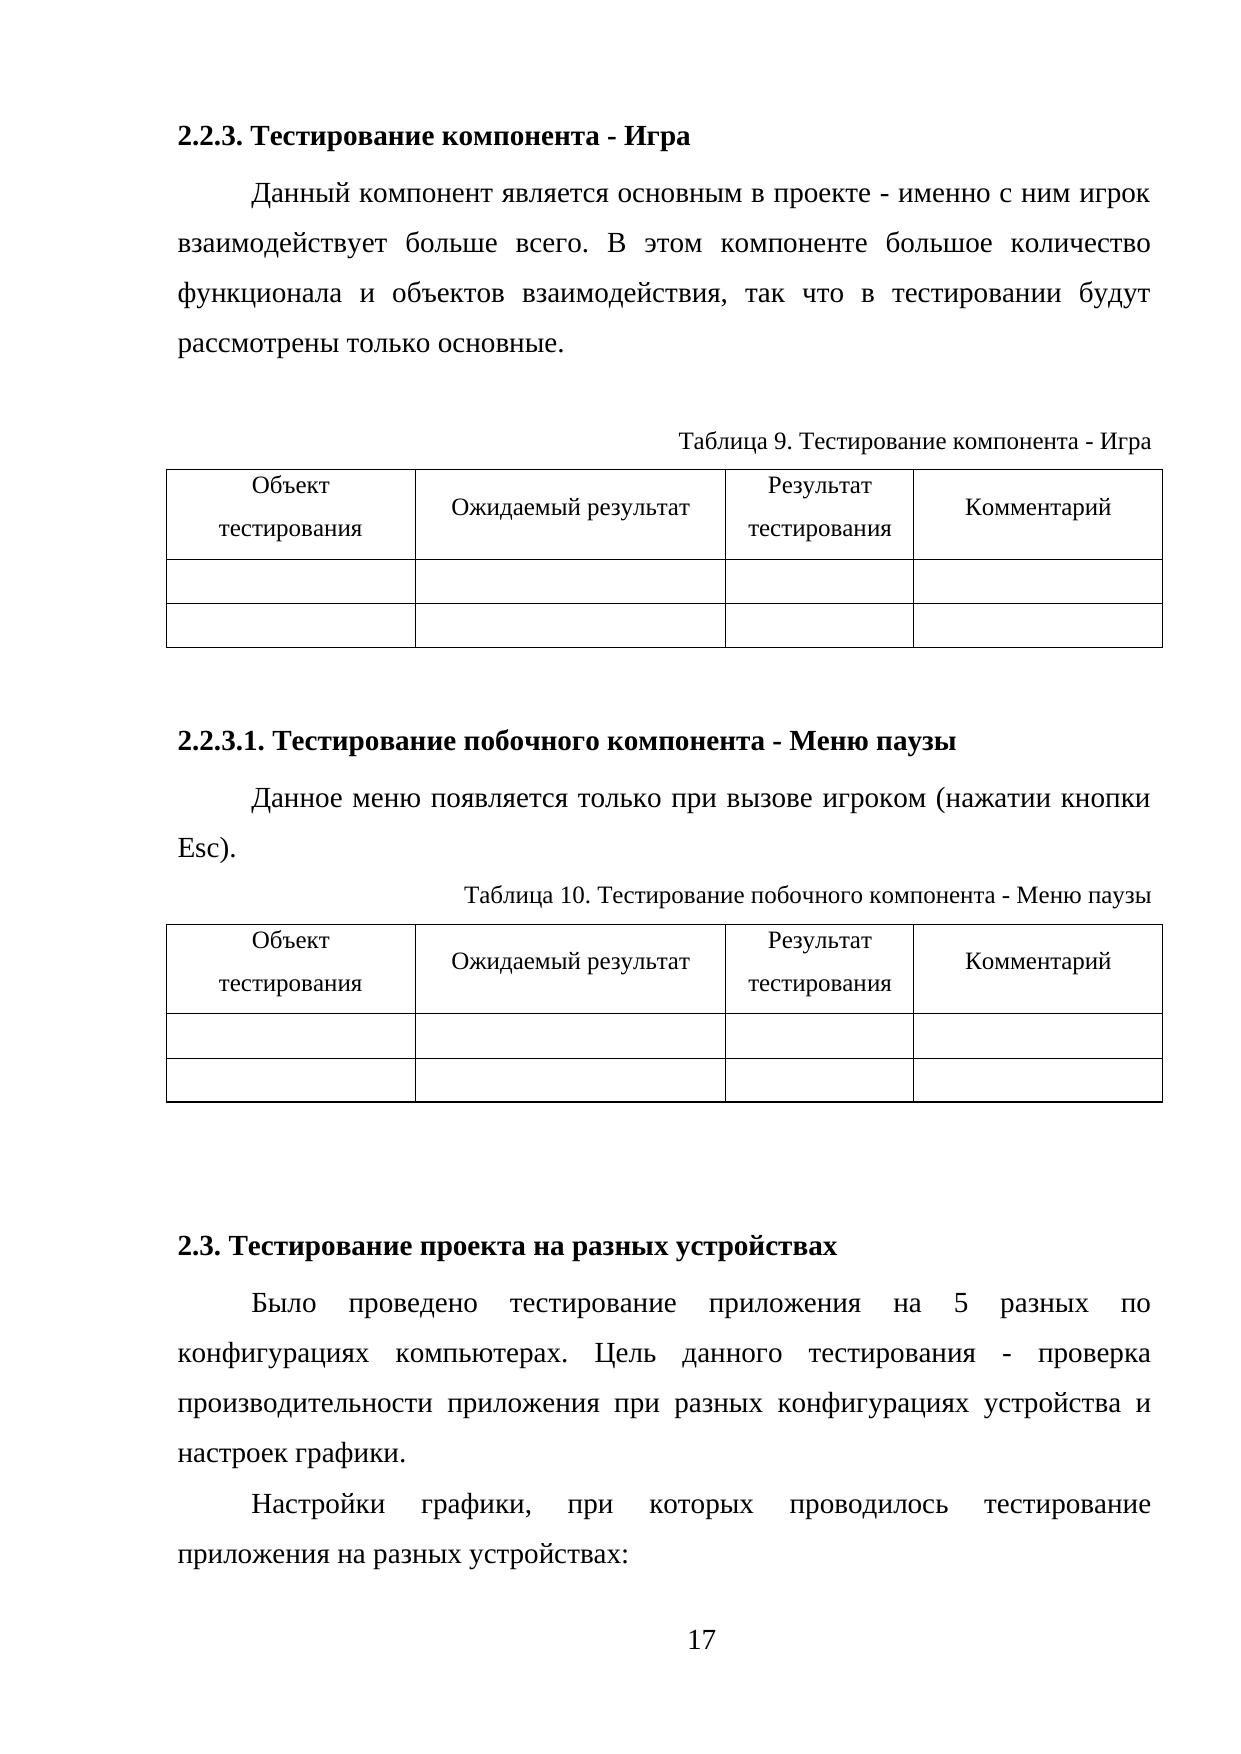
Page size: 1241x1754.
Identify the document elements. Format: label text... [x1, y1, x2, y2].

table_cell [416, 604, 725, 647]
table_cell [726, 1059, 913, 1101]
table_header Ожидаемый результат [416, 925, 725, 1013]
table_cell [167, 1059, 415, 1101]
table_header Комментарий [914, 470, 1162, 559]
text Было проведено тестирование приложения на 5 разных по конфигурациях компьютерах. Цель данного тестирования - проверка производительности приложения при разных конфигурациях устройства и настроек графики. [177, 1285, 1152, 1469]
table_header Результат тестирования [726, 470, 913, 559]
subtitle Тестирование проекта на разных устройствах [177, 1228, 1152, 1262]
table_header Комментарий [914, 925, 1162, 1013]
table_header Объект тестирования [167, 925, 415, 1013]
table_cell [726, 1014, 913, 1057]
table_header Объект тестирования [167, 470, 415, 559]
table_cell [914, 1059, 1162, 1101]
table_cell [914, 1014, 1162, 1057]
table_cell [726, 604, 913, 647]
text Таблица 9. Тестирование компонента - Игра [177, 426, 1152, 455]
table_cell [416, 560, 725, 603]
text Таблица 10. Тестирование побочного компонента - Меню паузы [177, 881, 1152, 909]
subtitle Тестирование компонента - Игра [177, 118, 1152, 152]
subtitle Тестирование побочного компонента - Меню паузы [177, 723, 1152, 757]
text Данный компонент является основным в проекте - именно с ним игрок взаимодействует больше всего. В этом компоненте большое количество функционала и объектов взаимодействия, так что в тестировании будут рассмотрены только основные. [177, 175, 1152, 359]
text Настройки графики, при которых проводилось тестирование приложения на разных устройствах: [177, 1486, 1152, 1570]
table_cell [167, 1014, 415, 1057]
table_cell [416, 1014, 725, 1057]
text Данное меню появляется только при вызове игроком (нажатии кнопки Esc). [177, 780, 1152, 864]
table_cell [416, 1059, 725, 1101]
table_cell [914, 560, 1162, 603]
table_header Результат тестирования [726, 925, 913, 1013]
table_cell [914, 604, 1162, 647]
table_header Ожидаемый результат [416, 470, 725, 559]
table_cell [167, 604, 415, 647]
table_cell [726, 560, 913, 603]
table_cell [167, 560, 415, 603]
